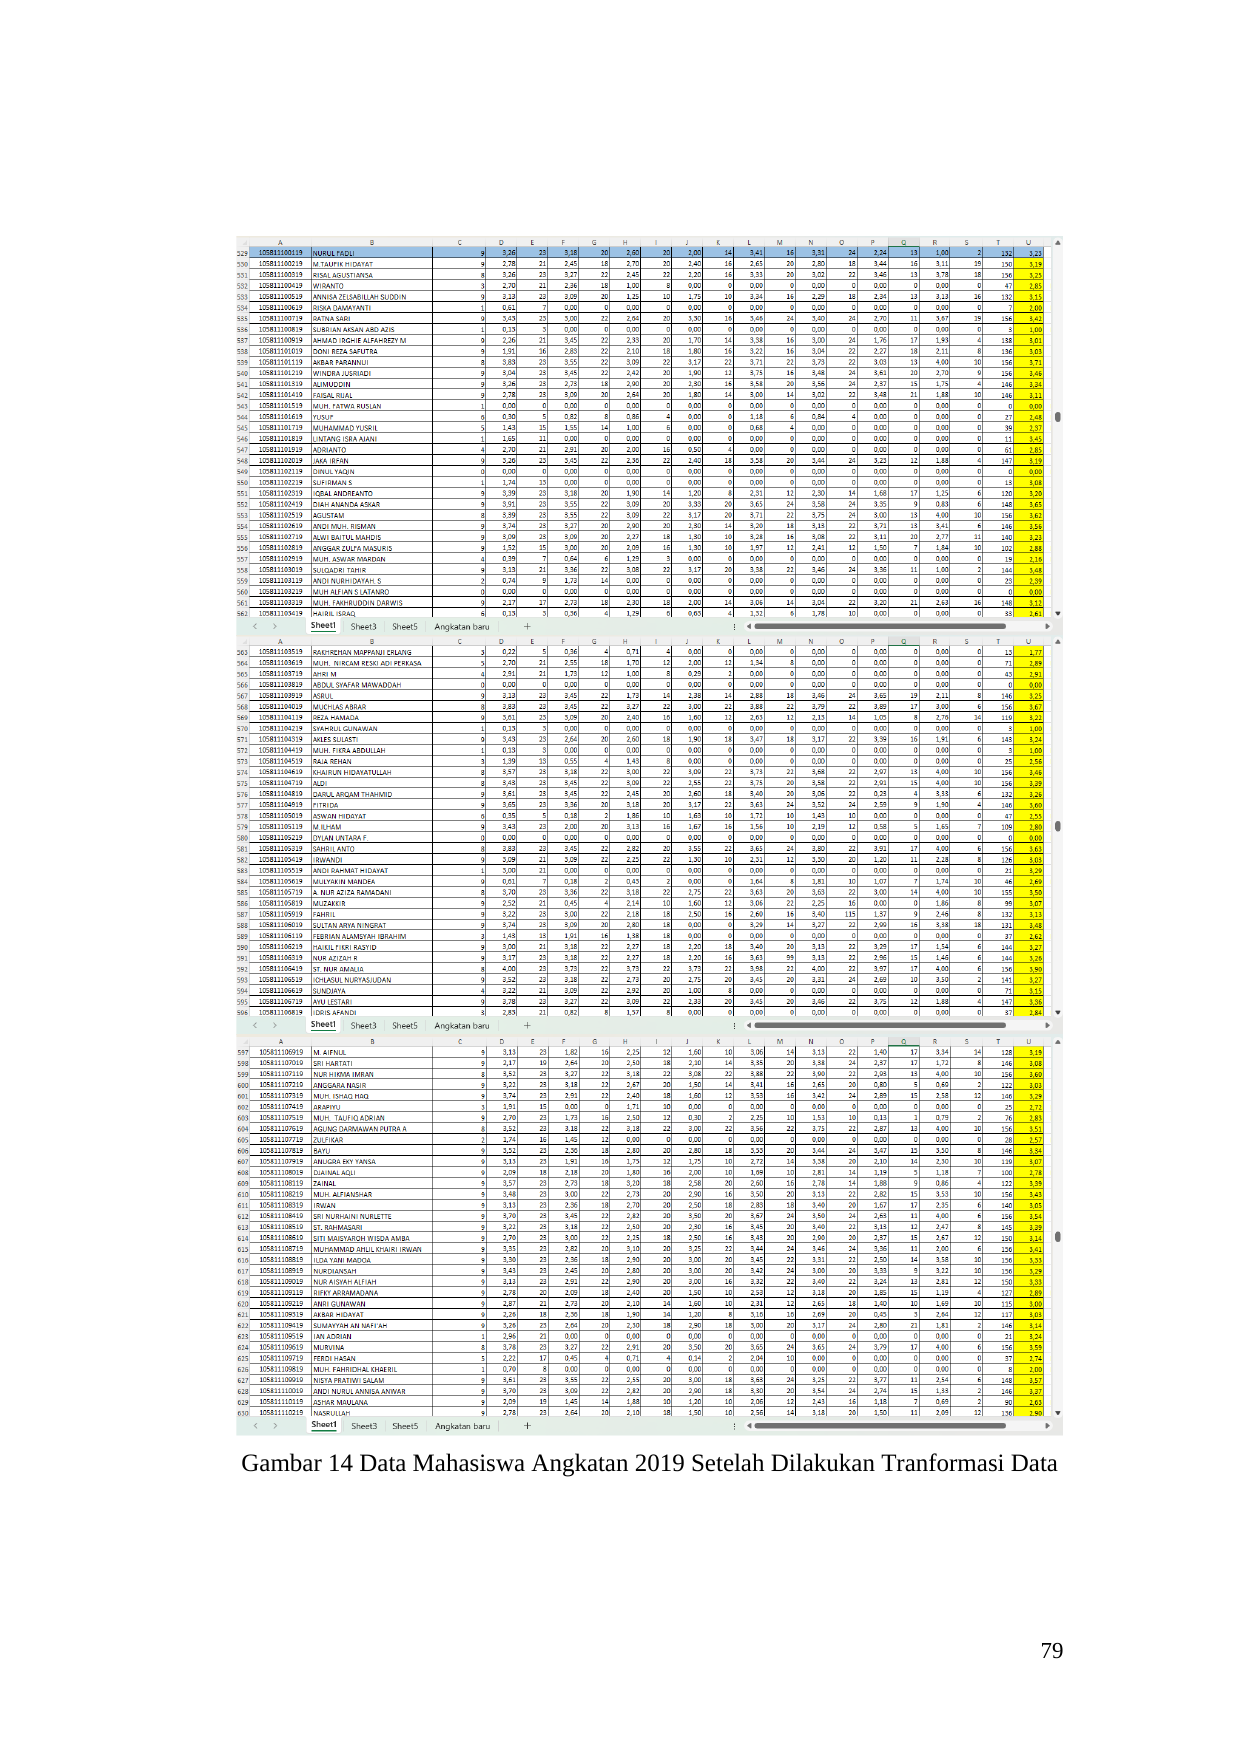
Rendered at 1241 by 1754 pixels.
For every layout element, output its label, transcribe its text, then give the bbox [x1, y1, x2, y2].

text Gambar 14 Data Mahasiswa Angkatan 2019 Setelah Dilakukan Tranformasi Data [236, 1448, 1063, 1477]
picture [236, 236, 1063, 1436]
